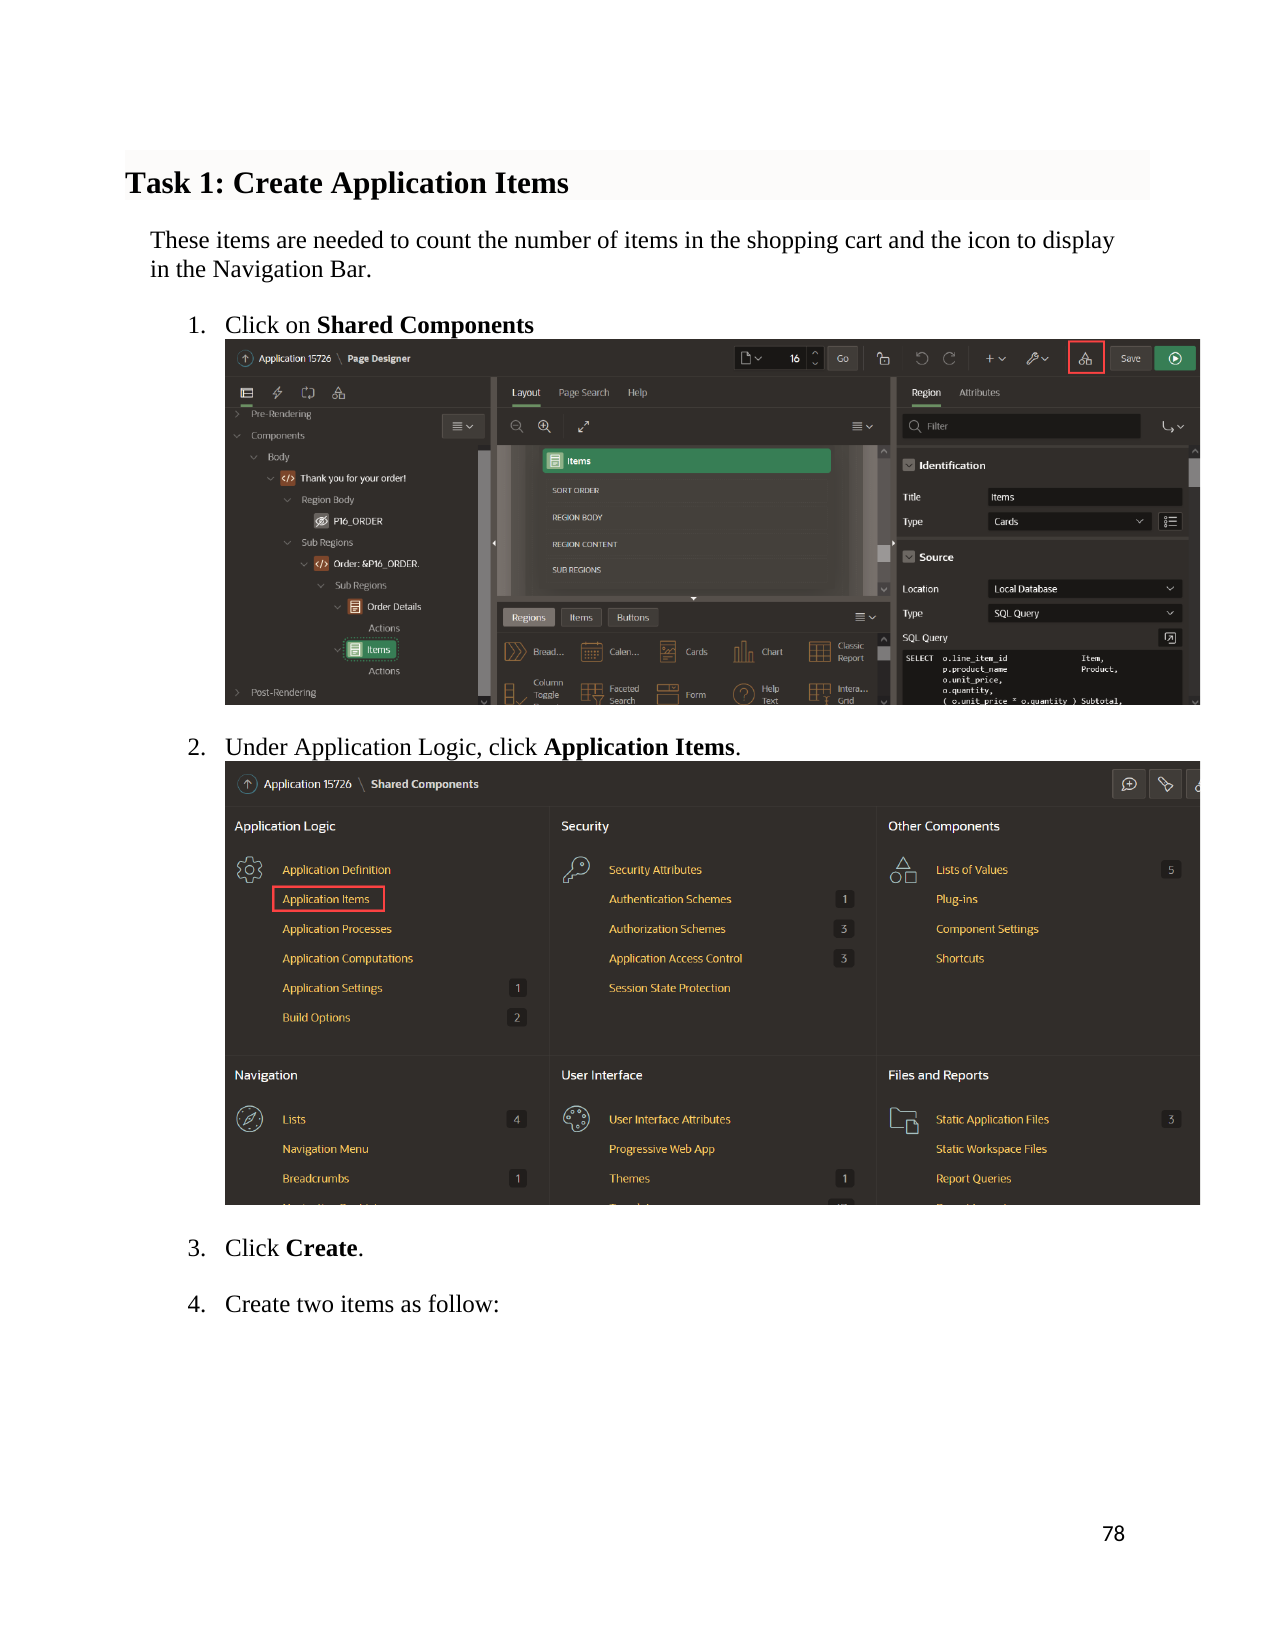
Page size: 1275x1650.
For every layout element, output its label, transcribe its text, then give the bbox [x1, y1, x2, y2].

text Task 1: Create Application Items [125, 150, 1150, 200]
list Create two items as follow: [187, 1289, 1125, 1318]
list Click Create. [187, 1233, 1125, 1261]
picture [225, 761, 1200, 1205]
picture [225, 339, 1200, 705]
text These items are needed to count the number of items in the shopping cart and the icon to display in the Navigation Bar. [150, 225, 1125, 282]
